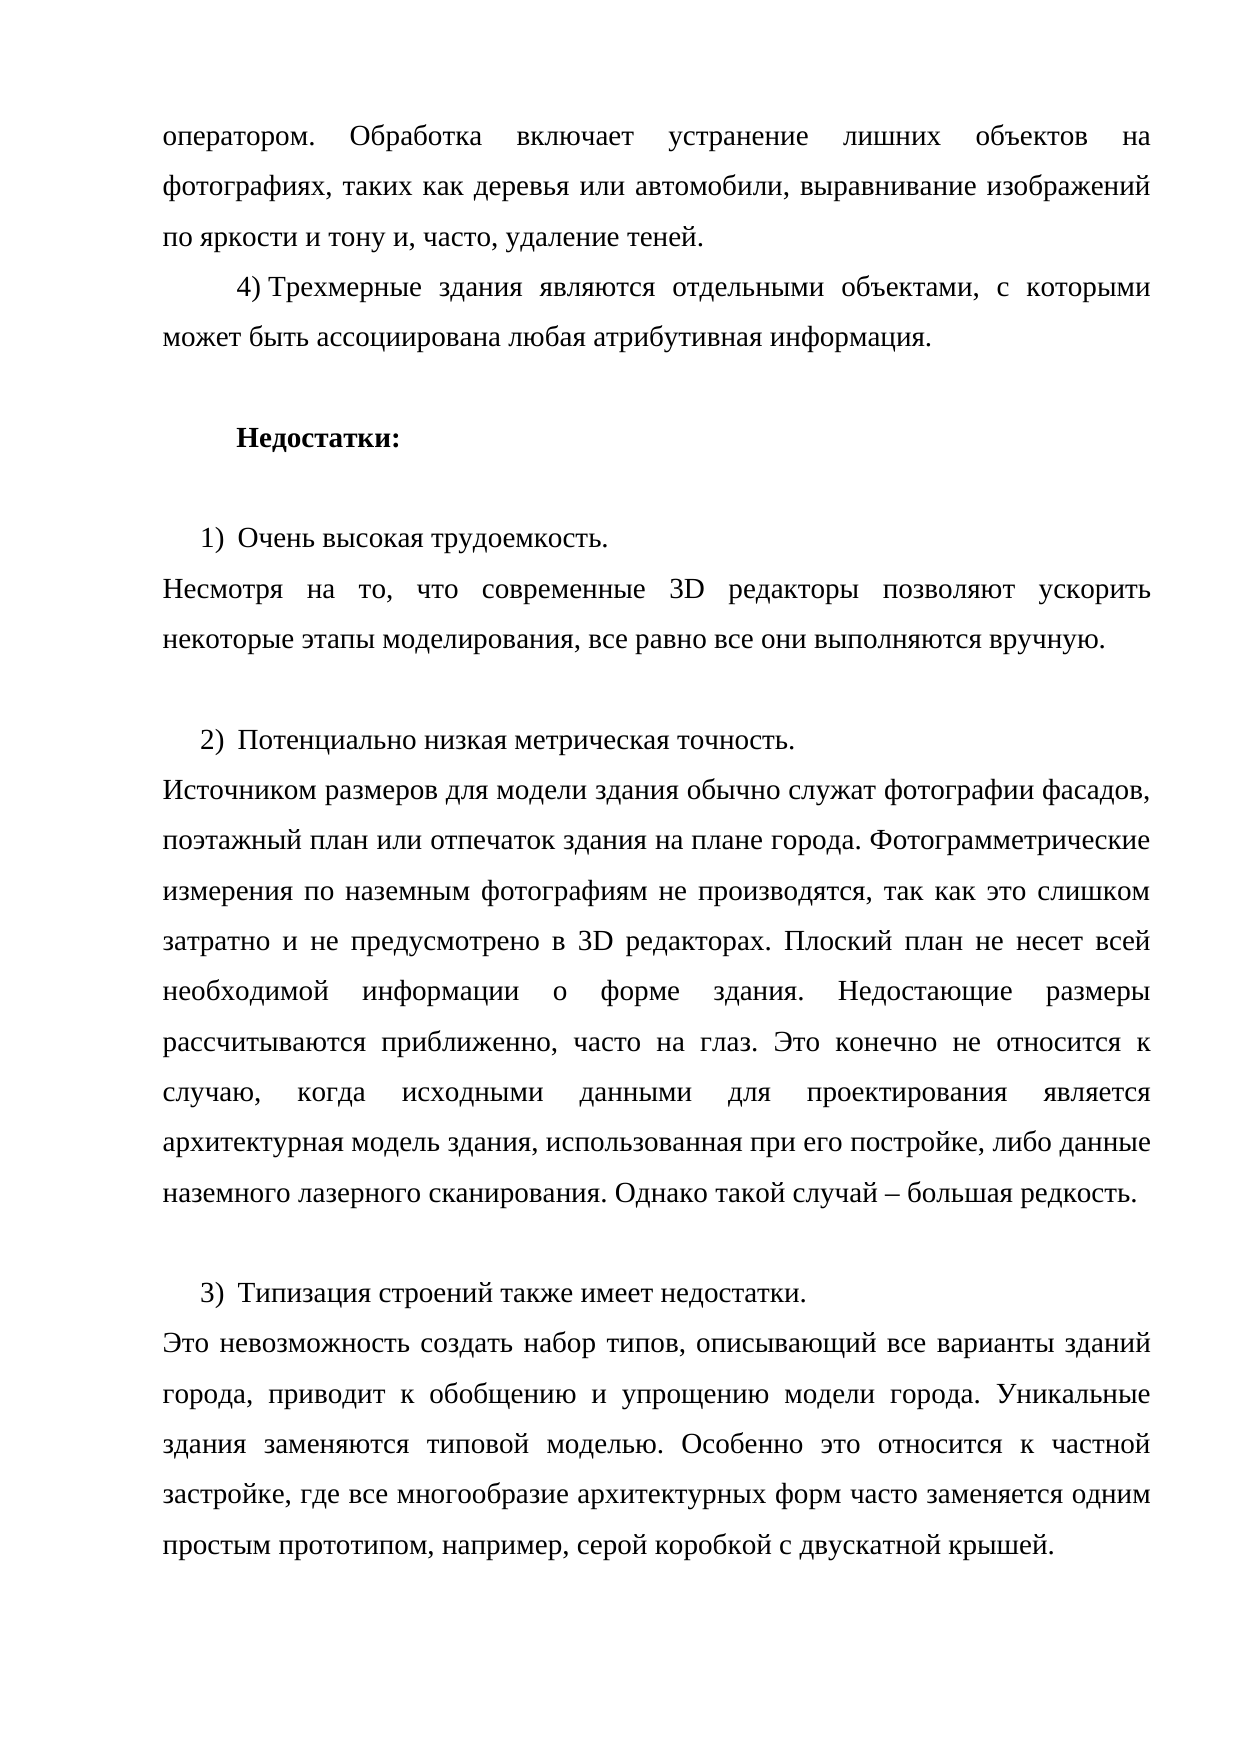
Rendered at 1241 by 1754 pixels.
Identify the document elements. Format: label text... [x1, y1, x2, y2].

text Источником размеров для модели здания обычно служат фотографии фасадов, поэтажный план или отпечаток здания на плане города. Фотограмметрические измерения по наземным фотографиям не производятся, так как это слишком затратно и не предусмотрено в 3D редакторах. Плоский план не несет всей необходимой информации о форме здания. Недостающие размеры рассчитываются приближенно, часто на глаз. Это конечно не относится к случаю, когда исходными данными для проектирования является архитектурная модель здания, использованная при его постройке, либо данные наземного лазерного сканирования. Однако такой случай – большая редкость. [162, 772, 1152, 1208]
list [162, 118, 1152, 252]
list Очень высокая трудоемкость. [162, 521, 1152, 554]
text Несмотря на то, что современные 3D редакторы позволяют ускорить некоторые этапы моделирования, все равно все они выполняются вручную. [162, 571, 1152, 655]
list Потенциально низкая метрическая точность. [162, 722, 1152, 755]
list Типизация строений также имеет недостатки. [162, 1275, 1152, 1309]
list Трехмерные здания являются отдельными объектами, с которыми может быть ассоциирована любая атрибутивная информация. [162, 269, 1152, 353]
text Недостатки: [162, 420, 1152, 453]
text Это невозможность создать набор типов, описывающий все варианты зданий города, приводит к обобщению и упрощению модели города. Уникальные здания заменяются типовой моделью. Особенно это относится к частной застройке, где все многообразие архитектурных форм часто заменяется одним простым прототипом, например, серой коробкой с двускатной крышей. [162, 1326, 1152, 1560]
